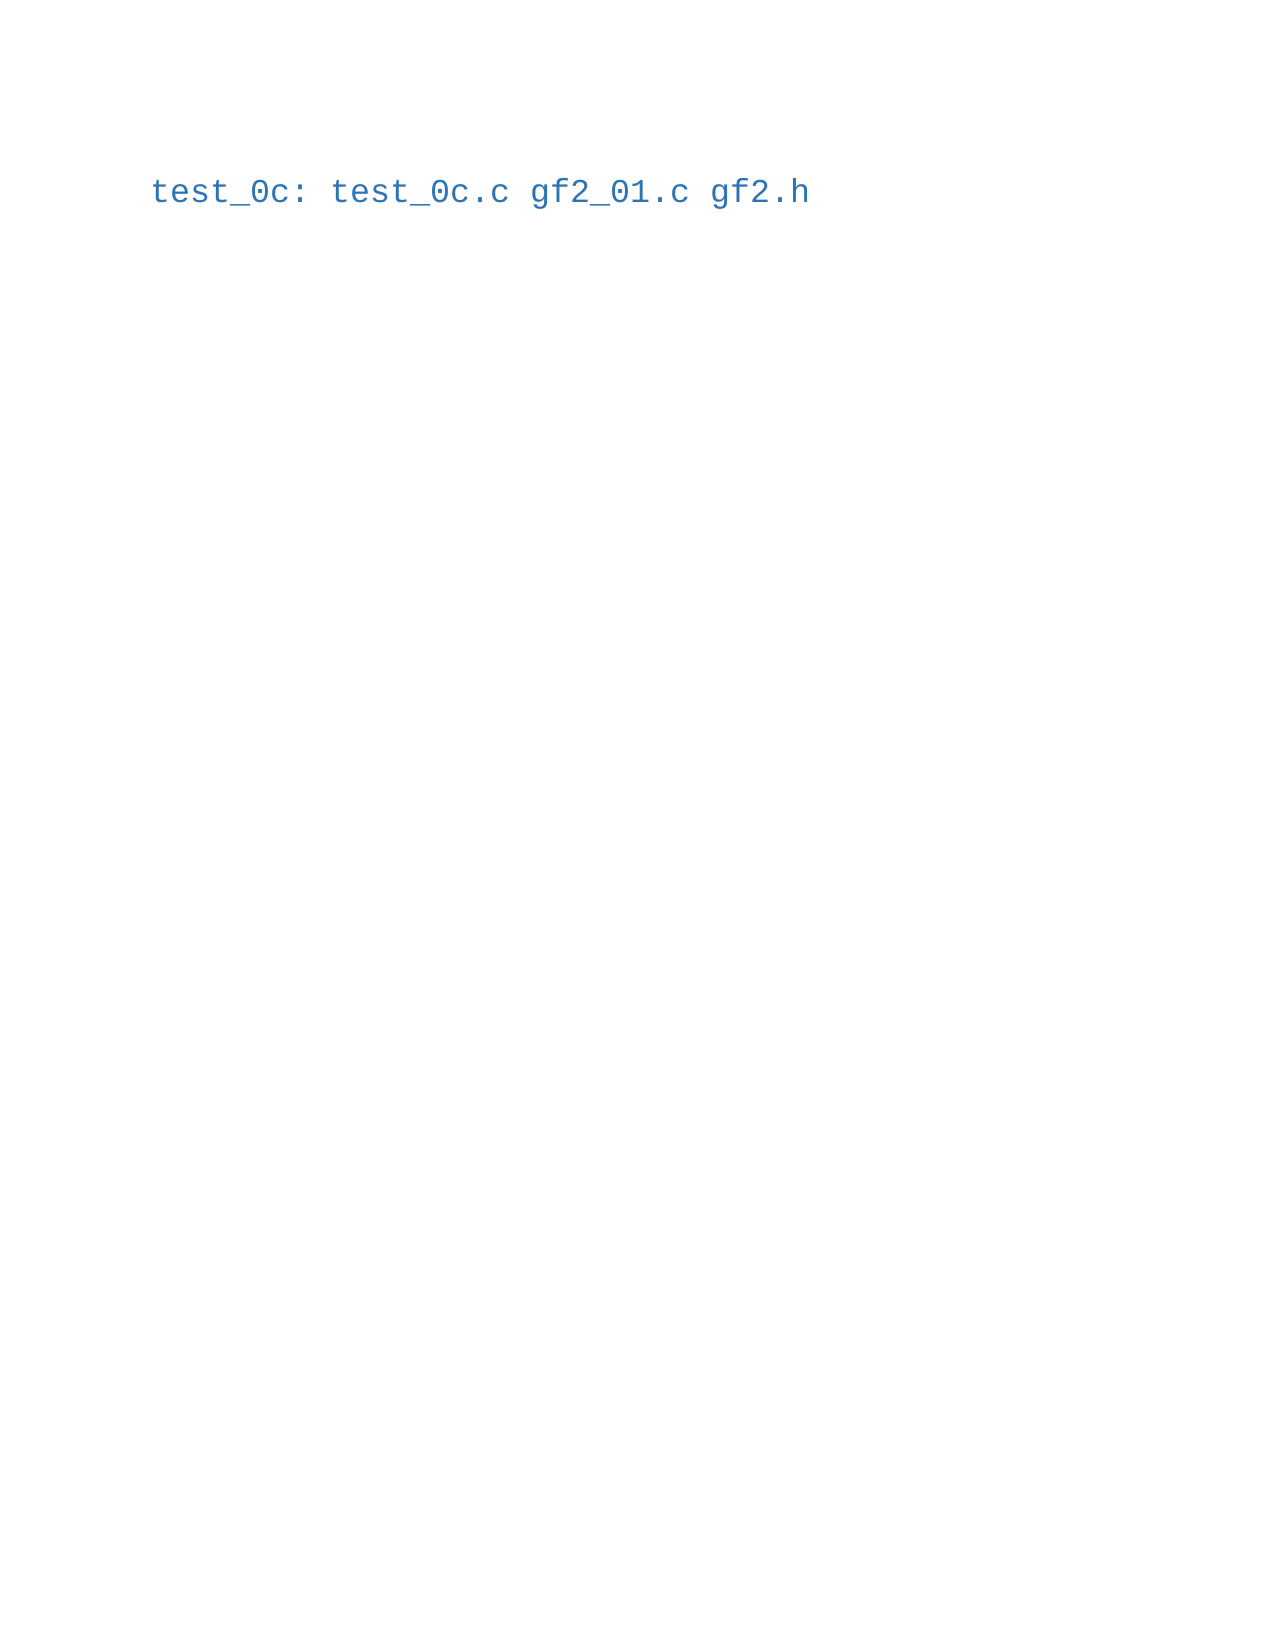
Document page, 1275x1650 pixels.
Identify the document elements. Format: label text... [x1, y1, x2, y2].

subtitle test_0c: test_0c.c gf2_01.c gf2.h [150, 175, 1125, 213]
